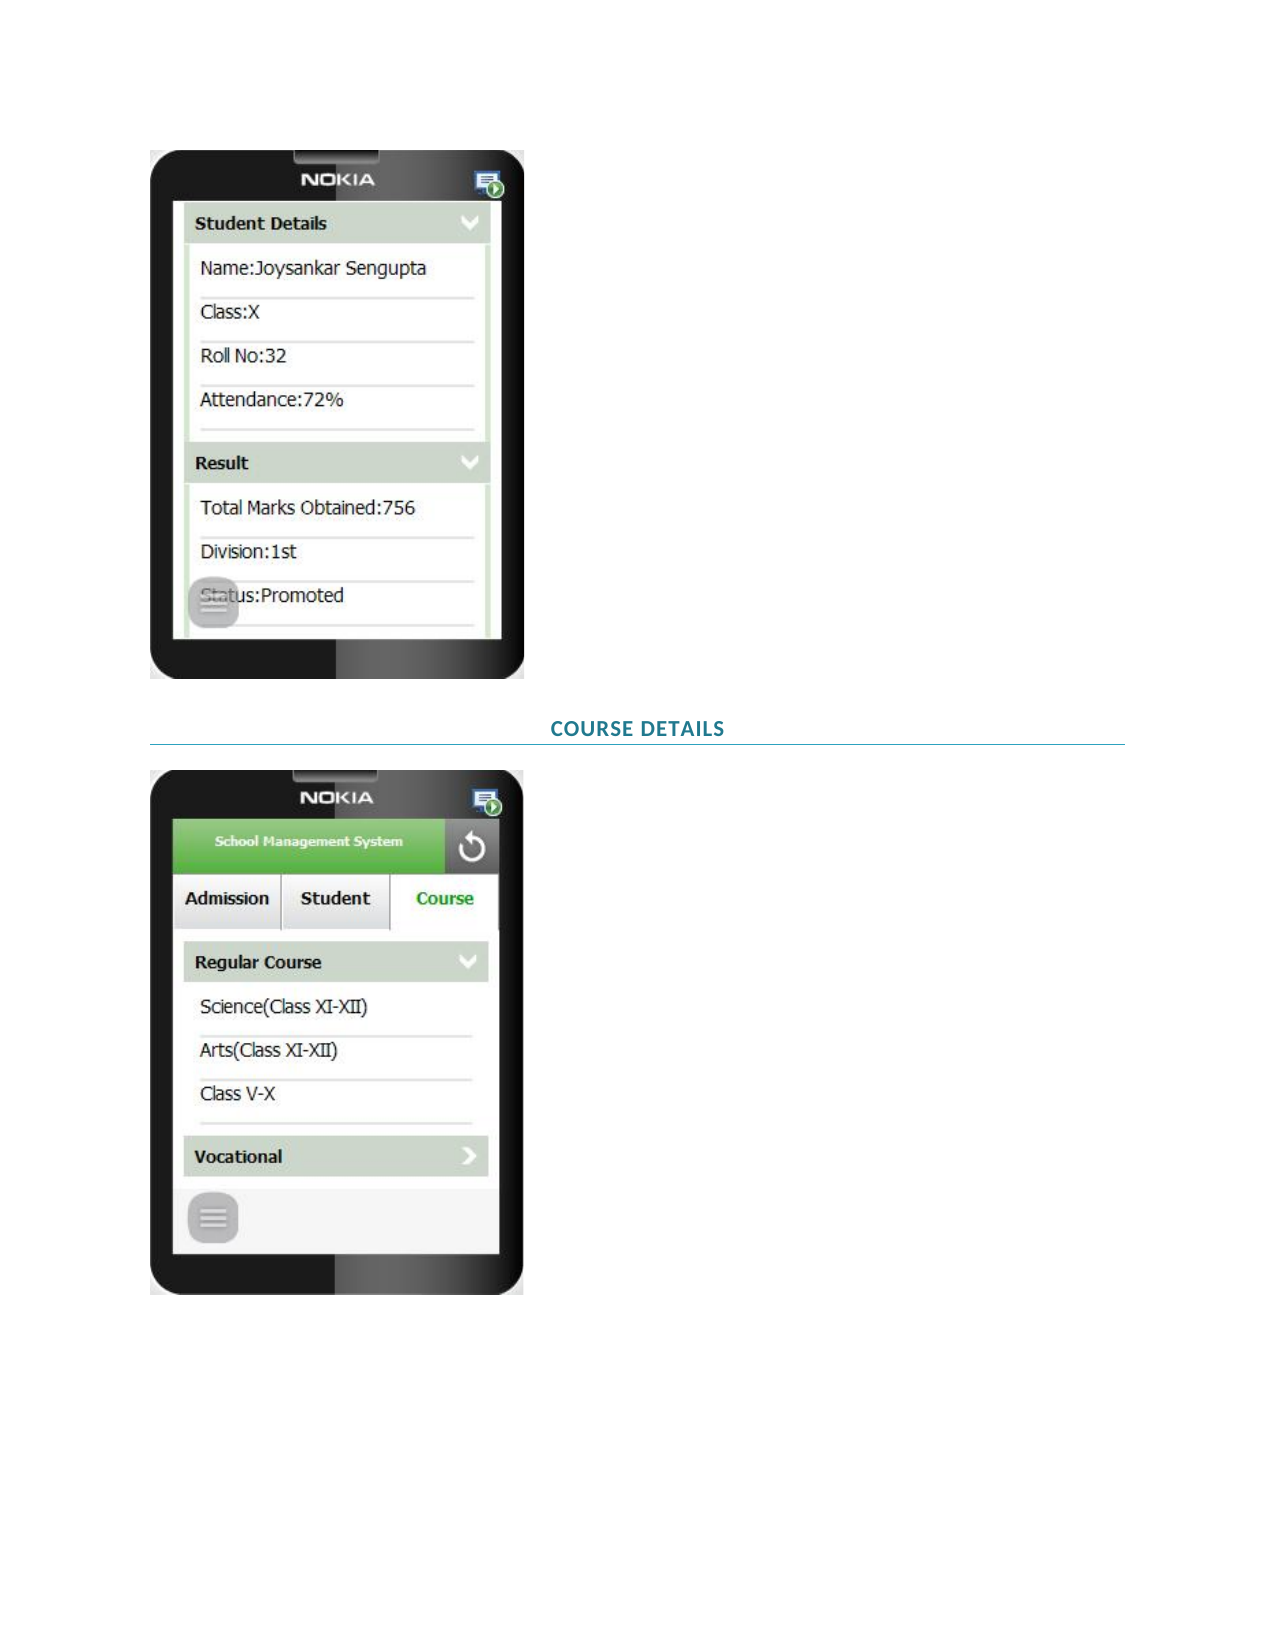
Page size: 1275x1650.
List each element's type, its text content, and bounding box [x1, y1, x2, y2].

picture [150, 770, 524, 1295]
picture [150, 150, 525, 679]
subtitle Course Details [150, 714, 1125, 744]
